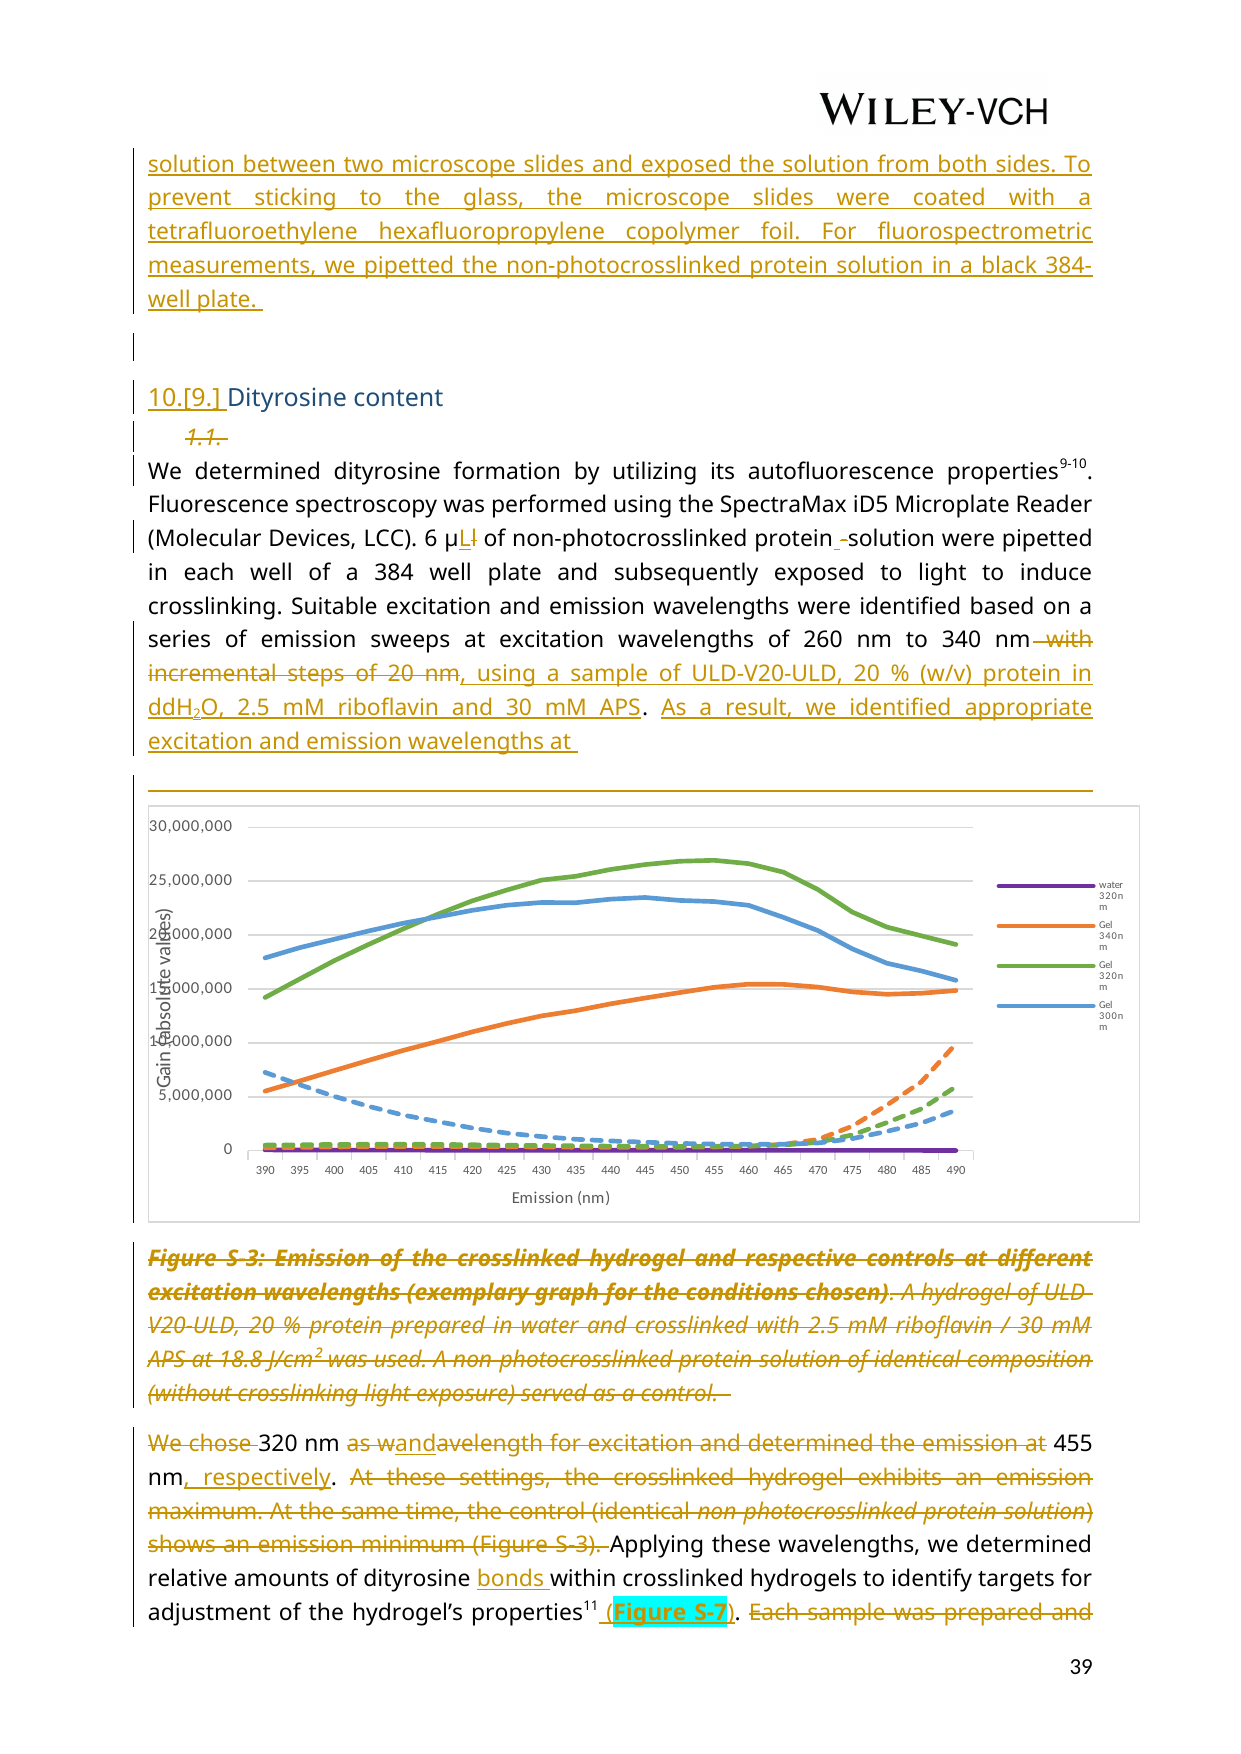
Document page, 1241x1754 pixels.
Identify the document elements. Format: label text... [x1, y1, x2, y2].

subtitle Dityrosine content [148, 380, 1093, 414]
picture [811, 73, 1056, 142]
text 7 [148, 277, 1093, 314]
text 7 [148, 148, 1093, 241]
text We determined dityrosine formation by utilizing its autofluorescence properties9-10. Fluorescence spectroscopy was performed using the SpectraMax iD5 Microplate Reader (Molecular Devices, LCC). 6 µ of non-photocrosslinked proteinsolution were pipetted in each well of a 384 well plate and subsequently exposed to light to induce crosslinking. Suitable excitation and emission wavelengths were identified based on a series of emission sweeps at excitation wavelengths of 260 nm to 340 nm. [148, 454, 1093, 756]
text 7 [148, 243, 1093, 275]
